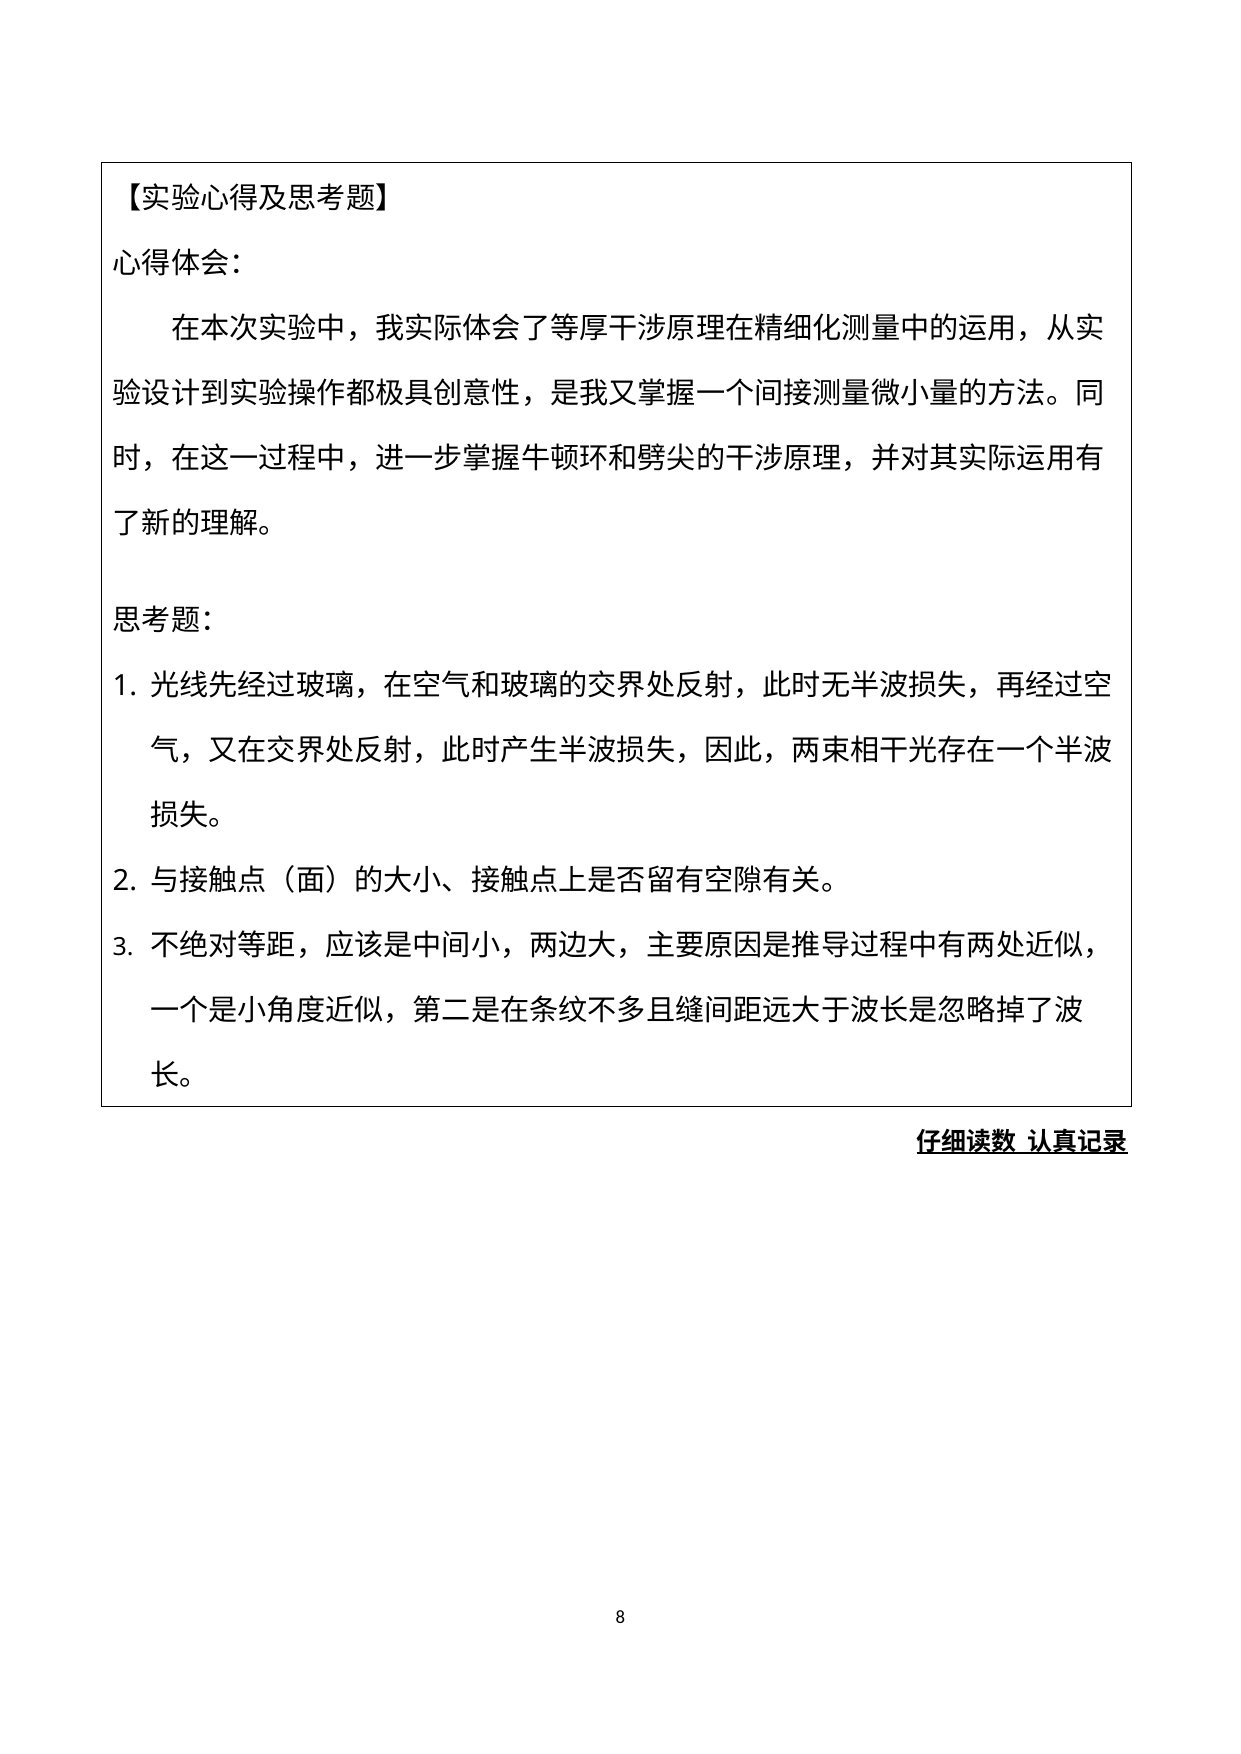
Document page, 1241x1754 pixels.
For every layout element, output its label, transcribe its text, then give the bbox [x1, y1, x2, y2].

table_cell 【实验心得及思考题】 心得体会： 在本次实验中，我实际体会了等厚干涉原理在精细化测量中的运用，从实验设计到实验操作都极具创意性，是我又掌握一个间接测量微小量的方法。同时，在这一过程中，进一步掌握牛顿环和劈尖的干涉原理，并对其实际运用有了新的理解。 思考题： 光线先经过玻璃，在空气和玻璃的交界处反射，此时无半波损失，再经过空气，又在交界处反射，此时产生半波损失，因此，两束相干光存在一个半波损失。 与接触点（面）的大小、接触点上是否留有空隙有关。 不绝对等距，应该是中间小，两边大，主要原因是推导过程中有两处近似，一个是小角度近似，第二是在条纹不多且缝间距远大于波长是忽略掉了波长。 [102, 163, 1131, 1106]
text 仔细读数 认真记录 [112, 1107, 1128, 1172]
